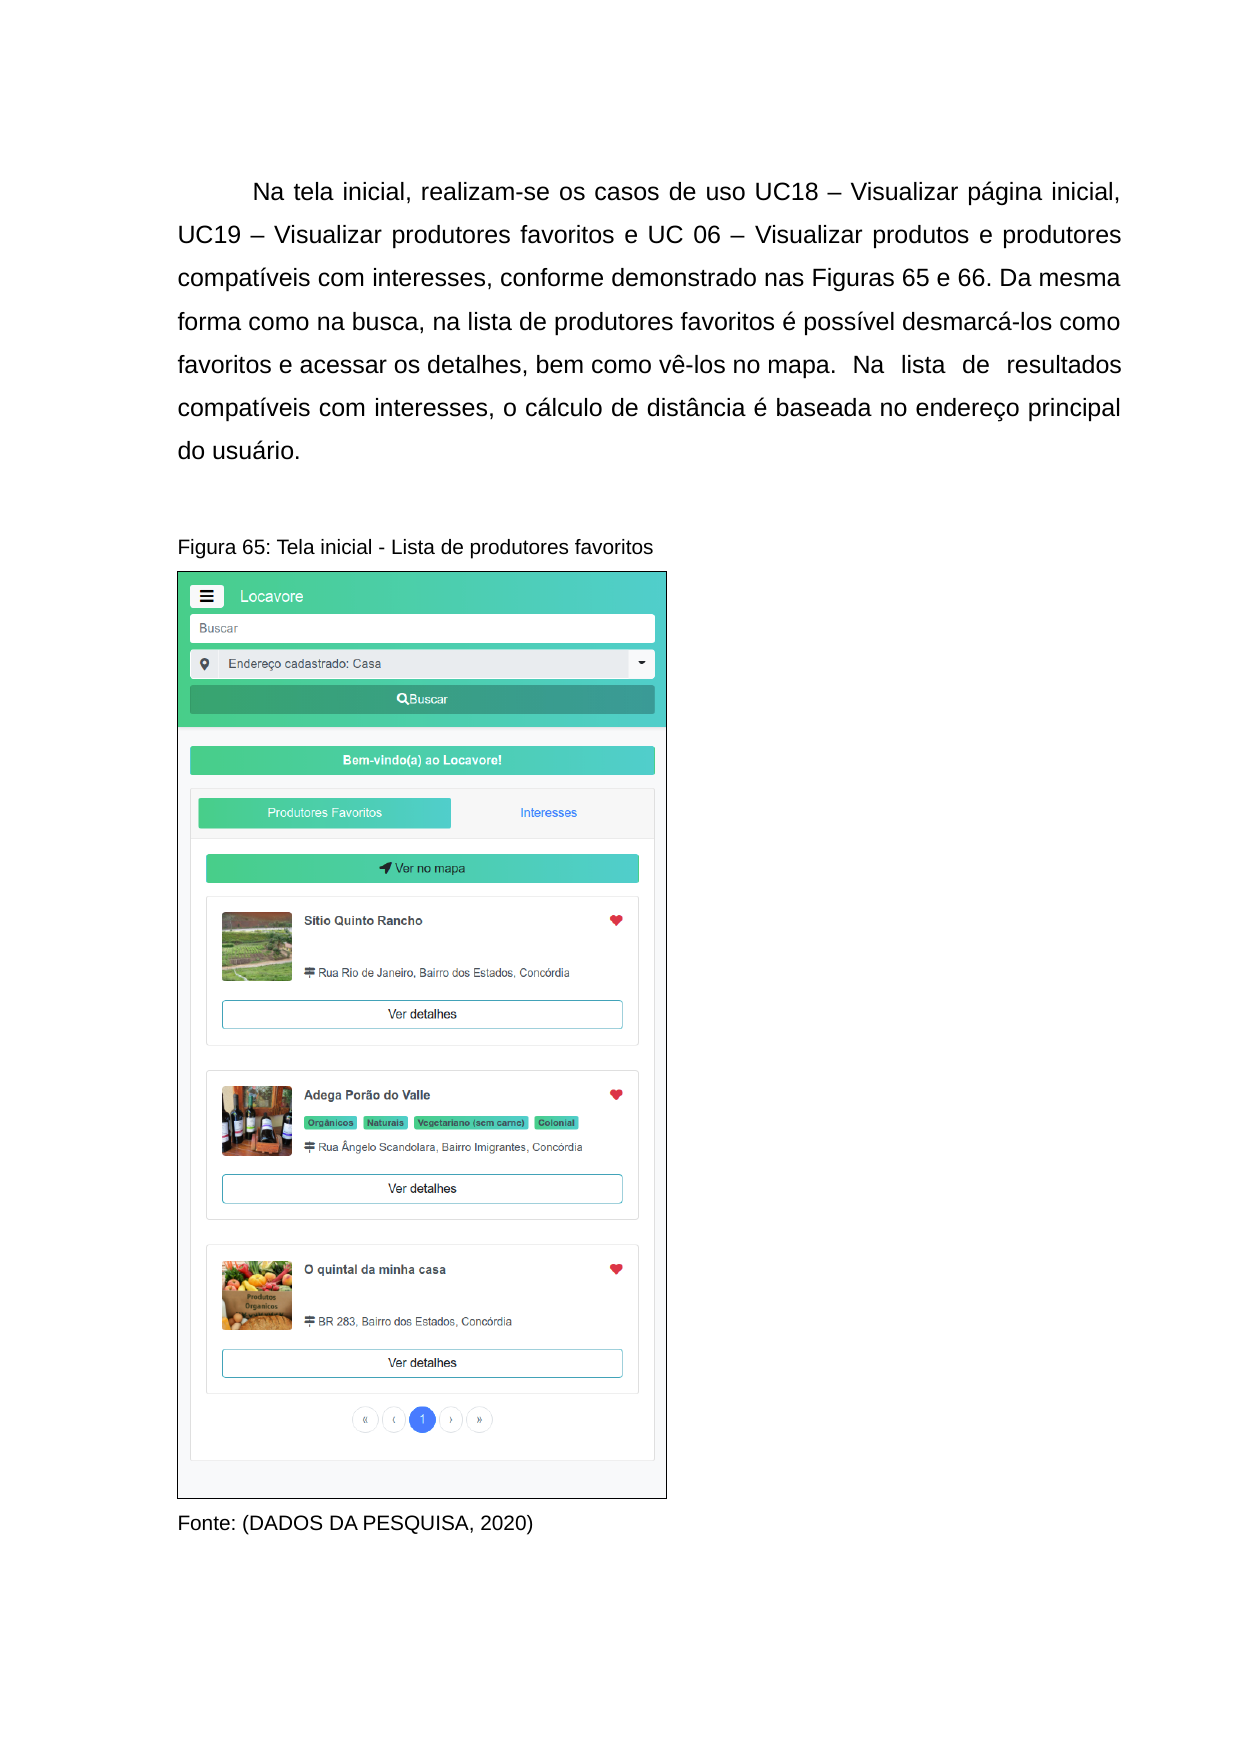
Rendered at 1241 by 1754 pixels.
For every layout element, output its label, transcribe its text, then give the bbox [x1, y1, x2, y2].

text Figura 65: Tela inicial - Lista de produtores favoritos [177, 535, 1122, 559]
text Na tela inicial, realizam-se os casos de uso UC18 – Visualizar página inicial, UC19 – Visualizar produtores favoritos e UC 06 – Visualizar produtos e produtores compatíveis com interesses, conforme demonstrado nas Figuras 65 e 66. Da mesma forma como na busca, na lista de produtores favoritos é possível desmarcá-los como favoritos e acessar os detalhes, bem como vê-los no mapa. Na lista de resultados compatíveis com interesses, o cálculo de distância é baseada no endereço principal do usuário. [177, 177, 1122, 465]
picture [178, 572, 666, 1498]
